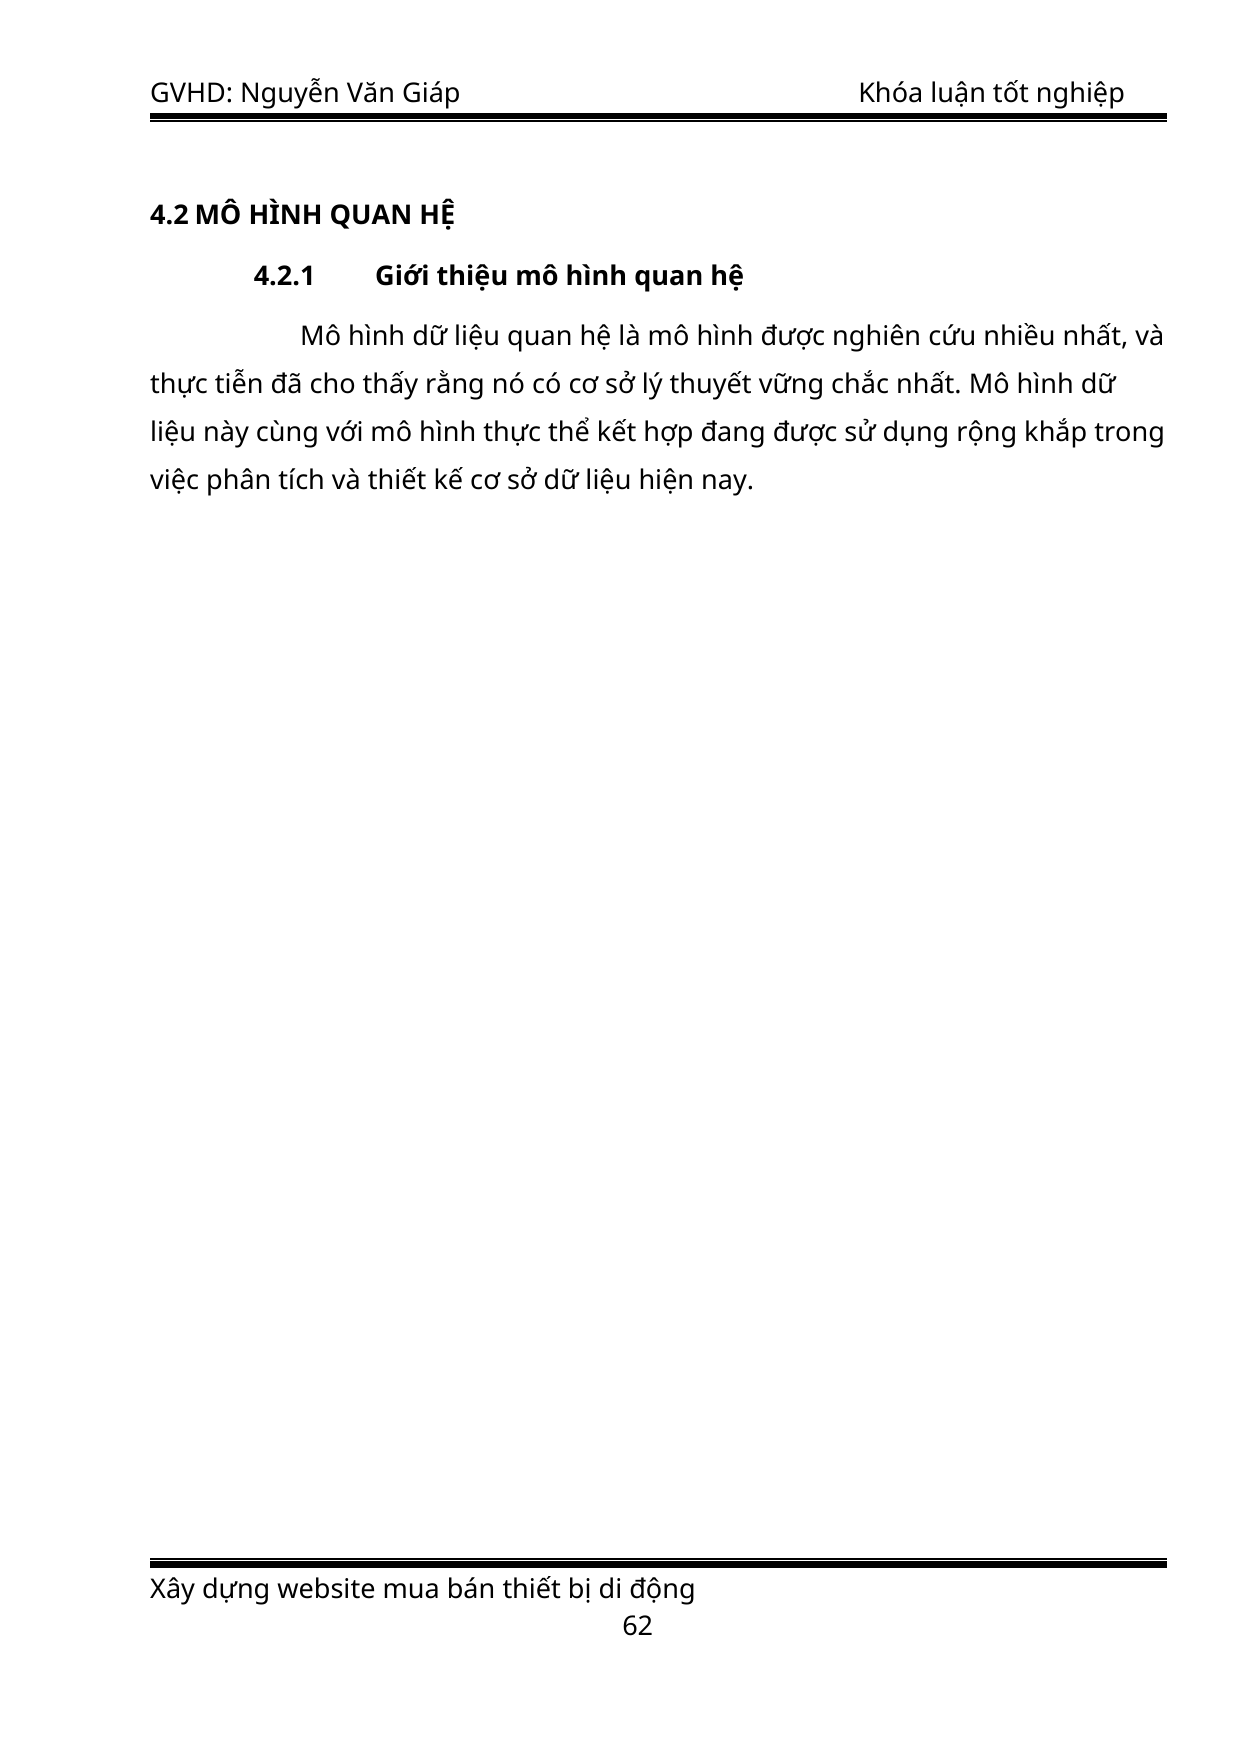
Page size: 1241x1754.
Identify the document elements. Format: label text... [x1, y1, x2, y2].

subtitle MÔ HÌNH QUAN HỆ [150, 196, 1167, 233]
text Mô hình dữ liệu quan hệ là mô hình được nghiên cứu nhiều nhất, và thực tiễn đã cho thấy rằng nó có cơ sở lý thuyết vững chắc nhất. Mô hình dữ liệu này cùng với mô hình thực thể kết hợp đang được sử dụng rộng khắp trong việc phân tích và thiết kế cơ sở dữ liệu hiện nay. [150, 317, 1167, 497]
subtitle Giới thiệu mô hình quan hệ [253, 256, 1167, 293]
